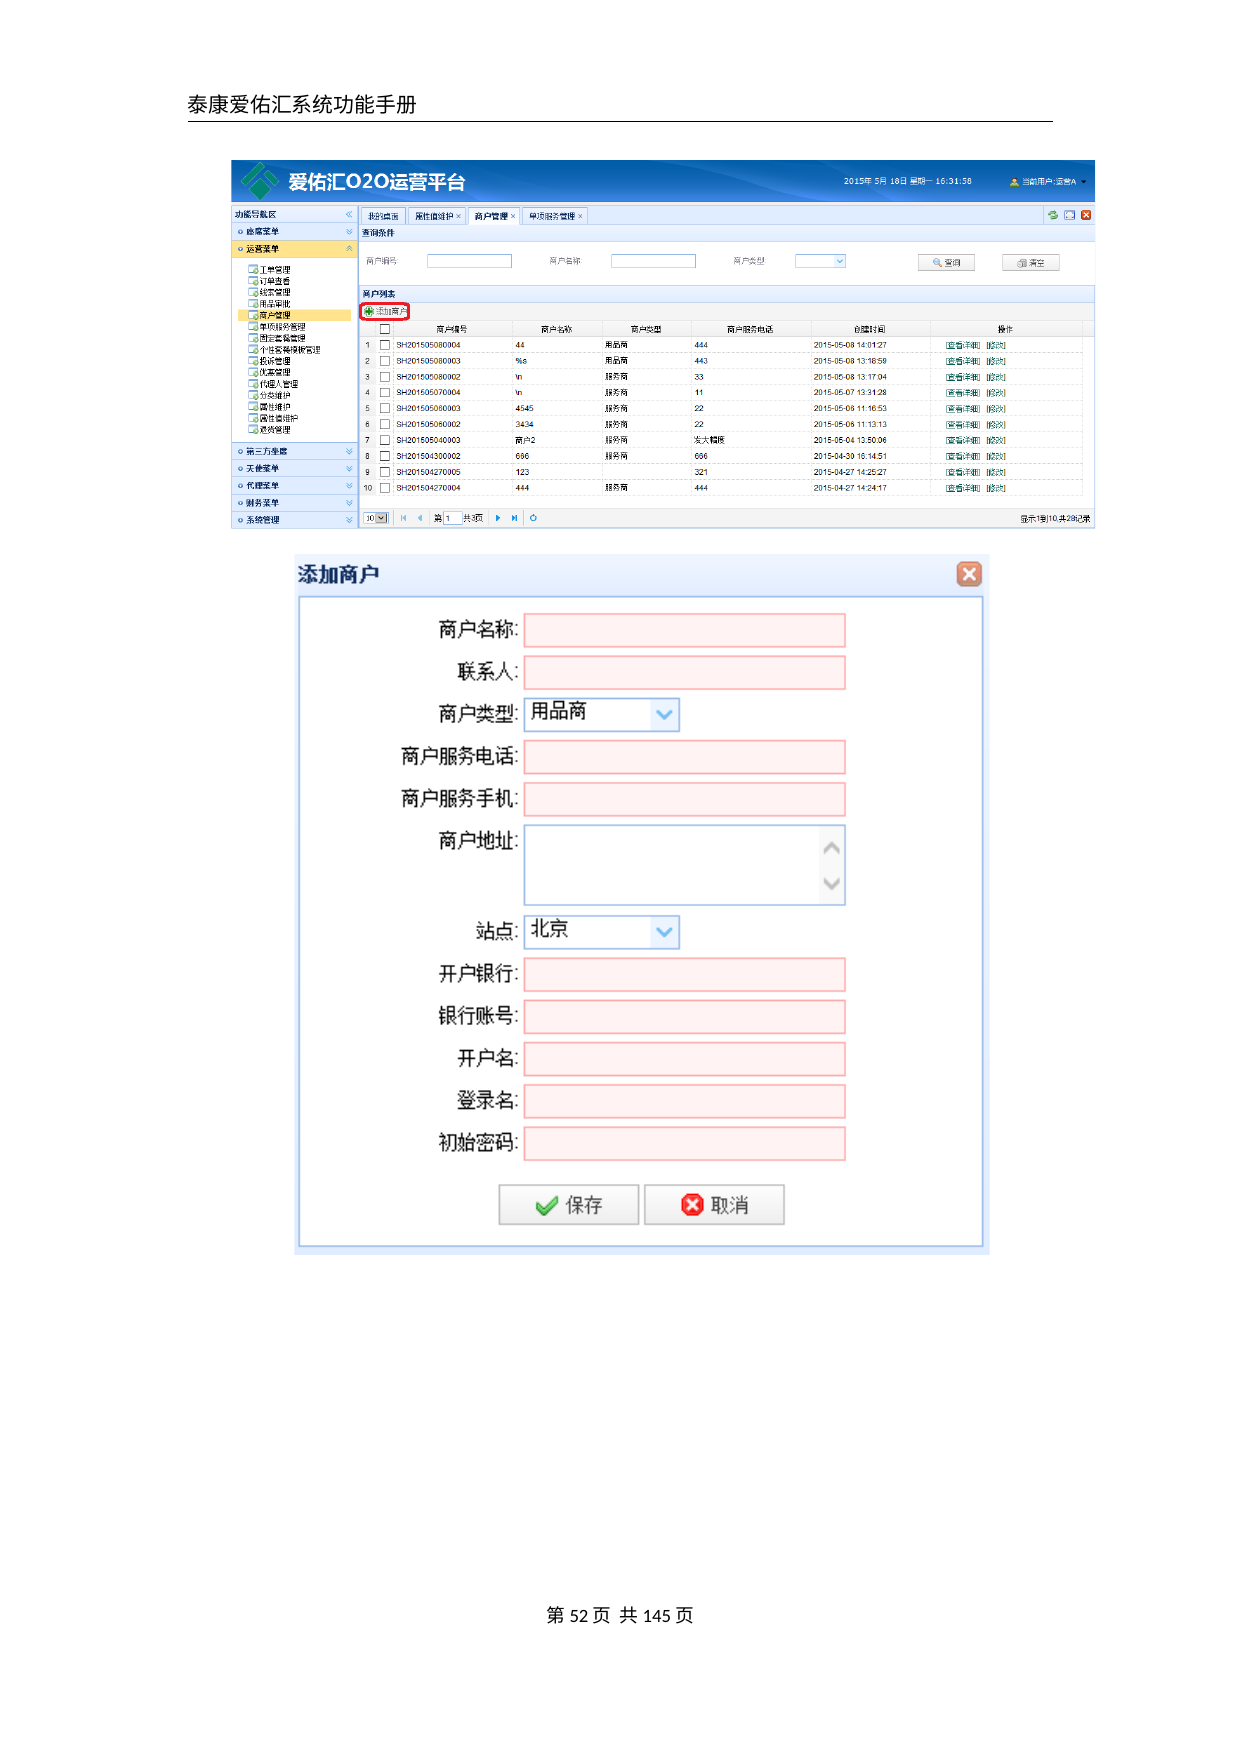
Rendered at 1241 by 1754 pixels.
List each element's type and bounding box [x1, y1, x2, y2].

picture [231, 160, 1096, 529]
picture [294, 554, 990, 1255]
